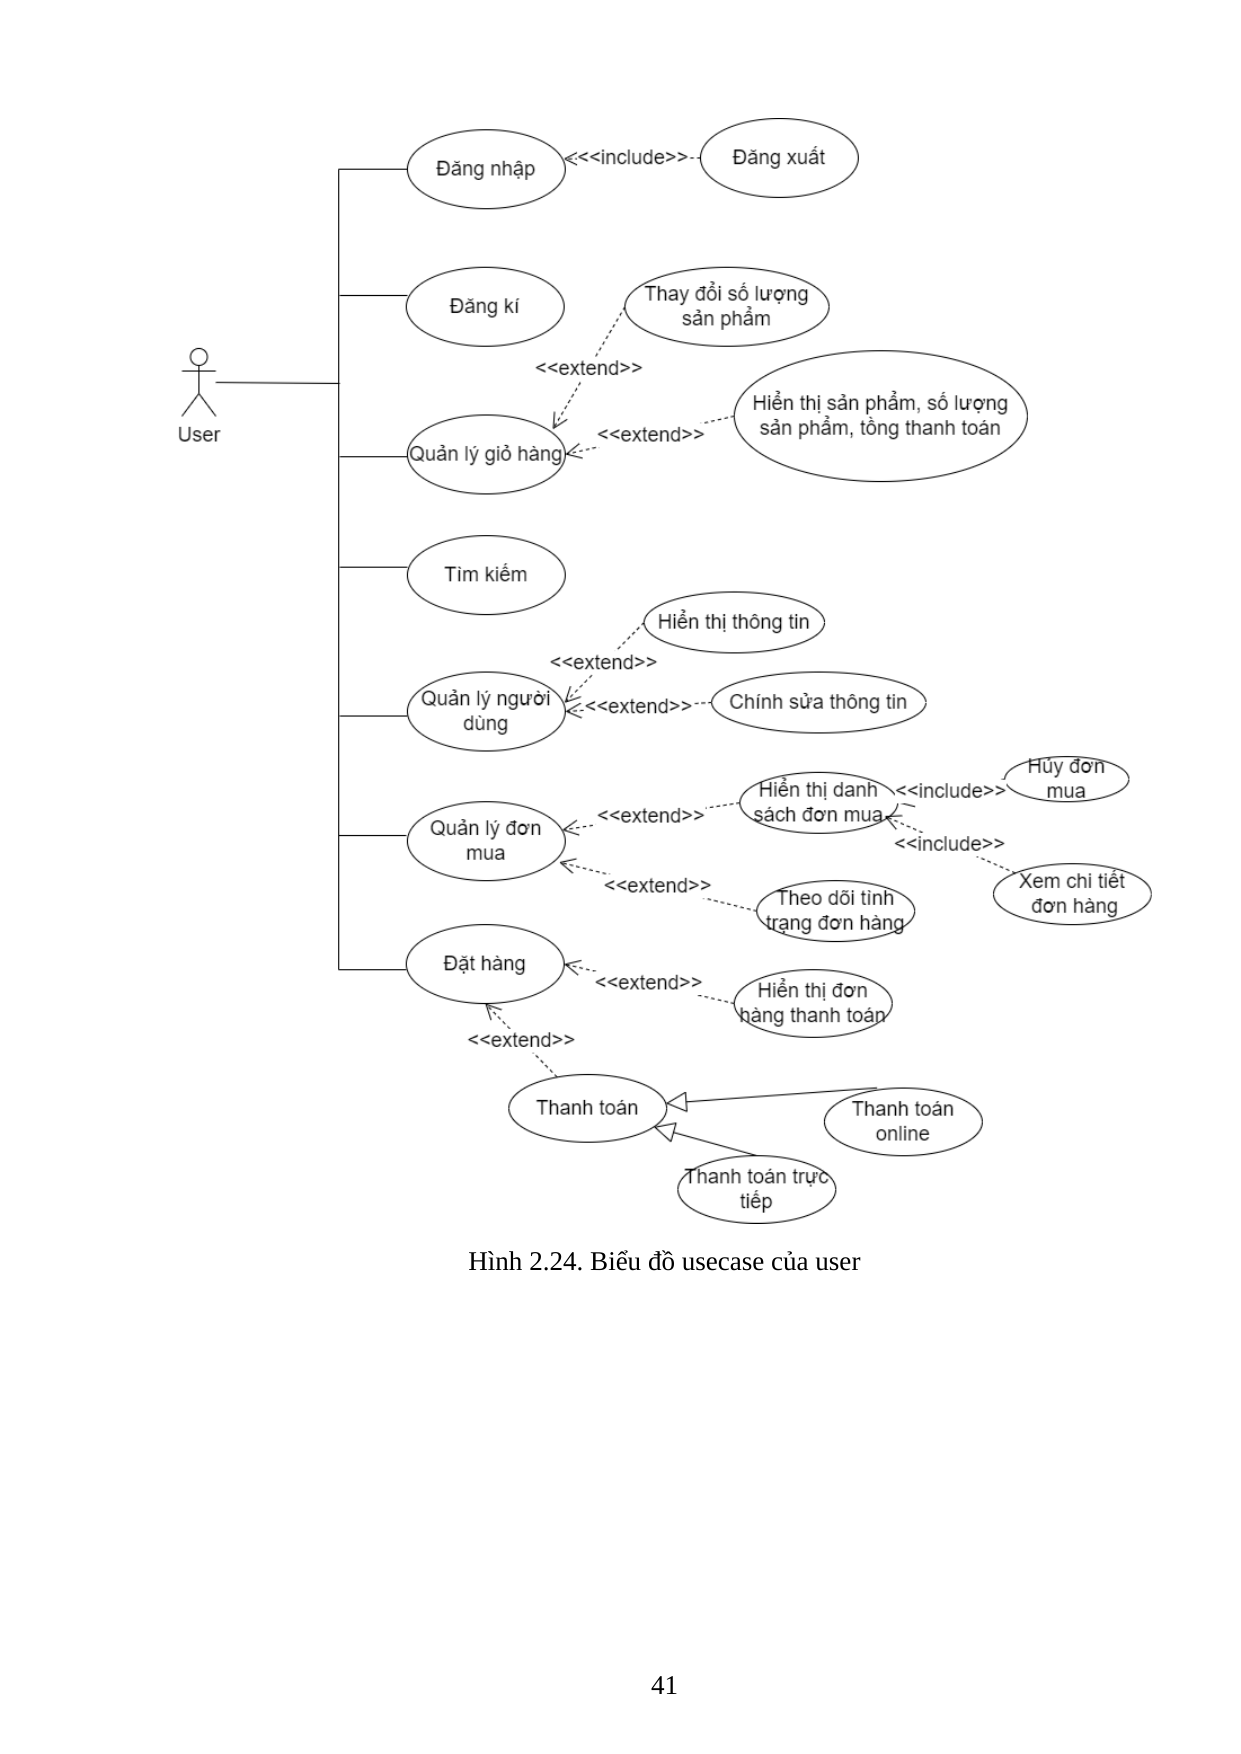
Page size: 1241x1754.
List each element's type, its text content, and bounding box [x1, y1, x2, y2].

picture [177, 118, 1152, 1224]
